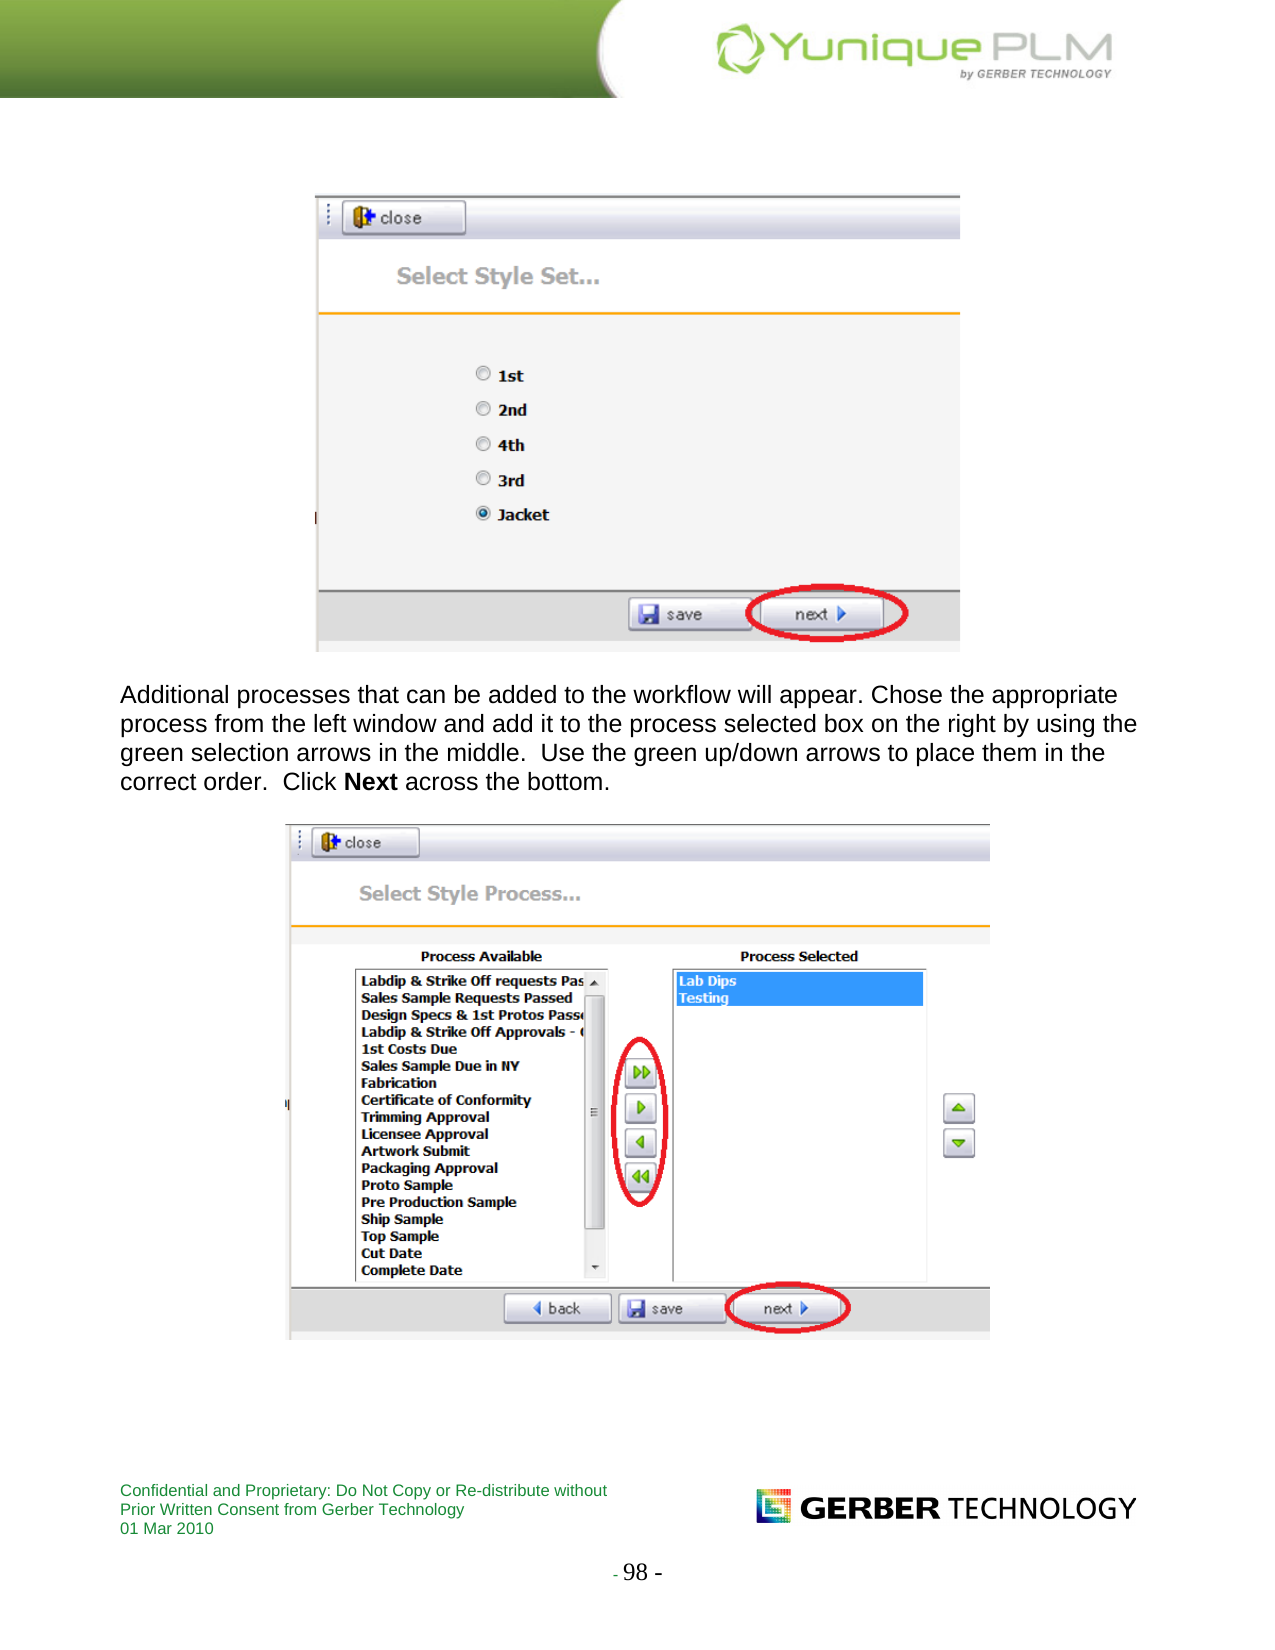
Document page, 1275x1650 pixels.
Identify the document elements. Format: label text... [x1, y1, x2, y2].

picture [285, 824, 990, 1340]
picture [0, 0, 634, 98]
text Additional processes that can be added to the workflow will appear. Chose the appropriate process from the left window and add it to the process selected box on the right by using the green selection arrows in the middle. Use the green up/down arrows to place them in the correct order. Click Next across the bottom. [120, 680, 1155, 795]
picture [703, 4, 1126, 102]
picture [314, 193, 961, 652]
picture [756, 1485, 1137, 1526]
